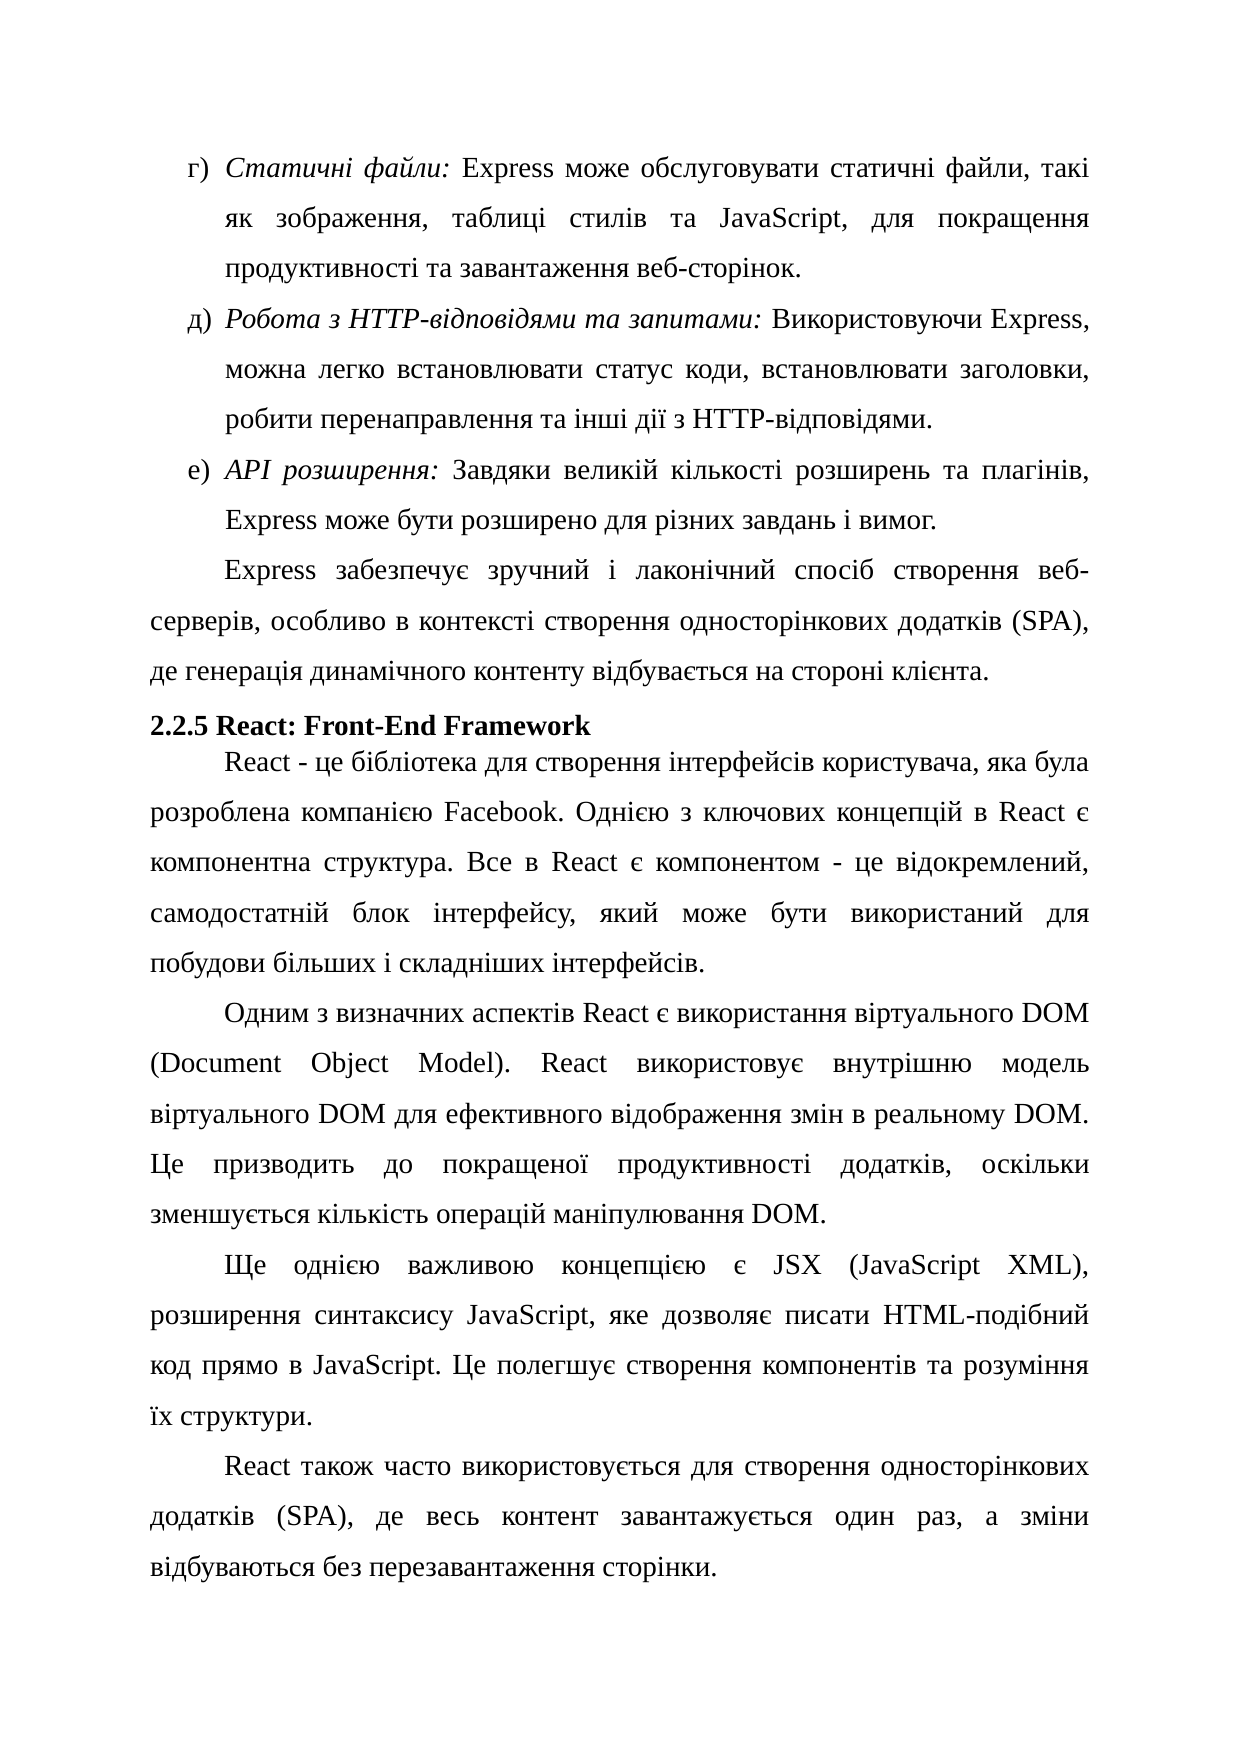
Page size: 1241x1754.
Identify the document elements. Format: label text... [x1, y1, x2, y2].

subtitle 2.2.5 React: Front-End Framework [150, 708, 1090, 741]
text Одним з визначних аспектів React є використання віртуального DOM (Document Object Model). React використовує внутрішню модель віртуального DOM для ефективного відображення змін в реальному DOM. Це призводить до покращеної продуктивності додатків, оскільки зменшується кількість операцій маніпулювання DOM. [150, 995, 1090, 1230]
text React також часто використовується для створення односторінкових додатків (SPA), де весь контент завантажується один раз, а зміни відбуваються без перезавантаження сторінки. [150, 1448, 1090, 1582]
list Статичні файли: Express може обслуговувати статичні файли, такі як зображення, таблиці стилів та JavaScript, для покращення продуктивності та завантаження веб-сторінок. [187, 150, 1090, 284]
list Робота з HTTP-відповідями та запитами: Використовуючи Express, можна легко встановлювати статус коди, встановлювати заголовки, робити перенаправлення та інші дії з HTTP-відповідями. [187, 301, 1090, 435]
list API розширення: Завдяки великій кількості розширень та плагінів, Express може бути розширено для різних завдань і вимог. [187, 452, 1090, 536]
text Ще однією важливою концепцією є JSX (JavaScript XML), розширення синтаксису JavaScript, яке дозволяє писати HTML-подібний код прямо в JavaScript. Це полегшує створення компонентів та розуміння їх структури. [150, 1247, 1090, 1431]
text Express забезпечує зручний і лаконічний спосіб створення веб-серверів, особливо в контексті створення односторінкових додатків (SPA), де генерація динамічного контенту відбувається на стороні клієнта. [150, 552, 1090, 687]
text React - це бібліотека для створення інтерфейсів користувача, яка була розроблена компанією Facebook. Однією з ключових концепцій в React є компонентна структура. Все в React є компонентом - це відокремлений, самодостатній блок інтерфейсу, який може бути використаний для побудови більших і складніших інтерфейсів. [150, 744, 1090, 978]
